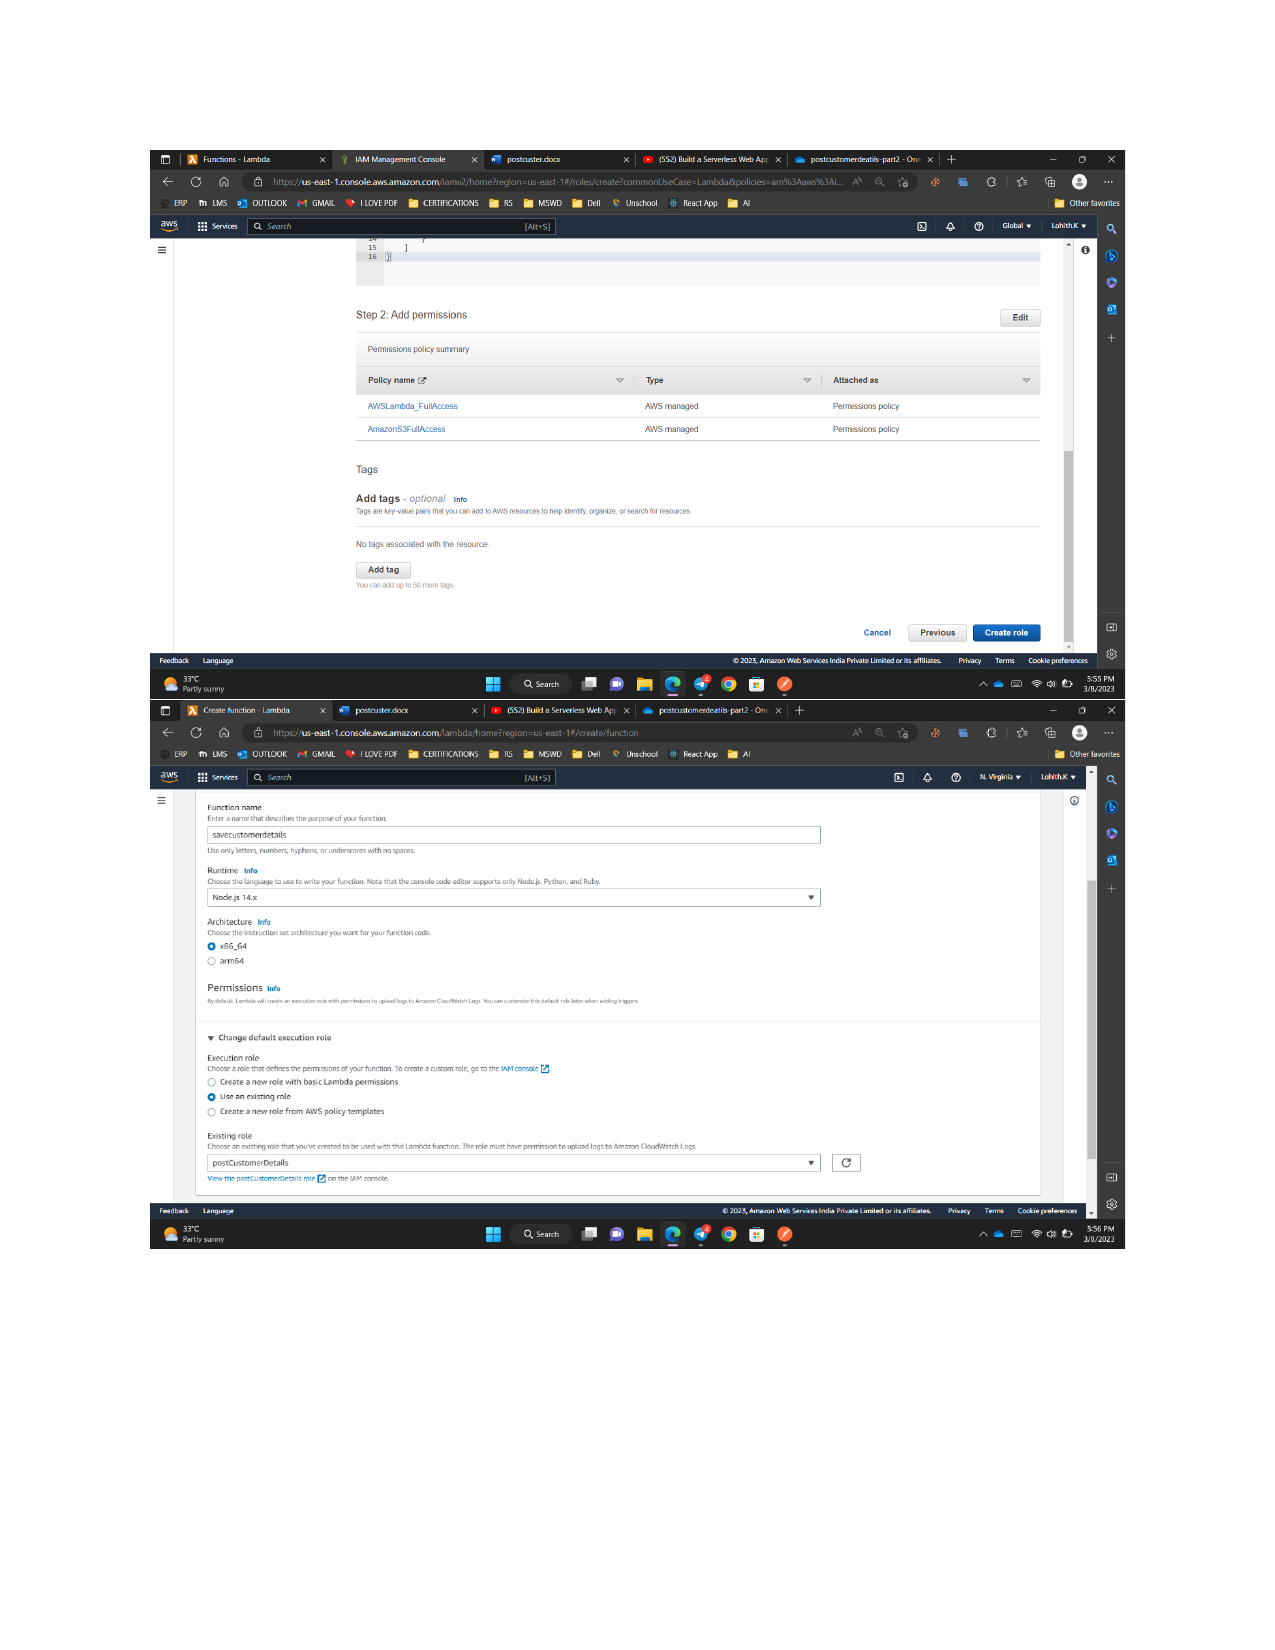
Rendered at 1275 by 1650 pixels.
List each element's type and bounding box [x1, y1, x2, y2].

picture [150, 700, 1125, 1249]
picture [150, 150, 1125, 699]
